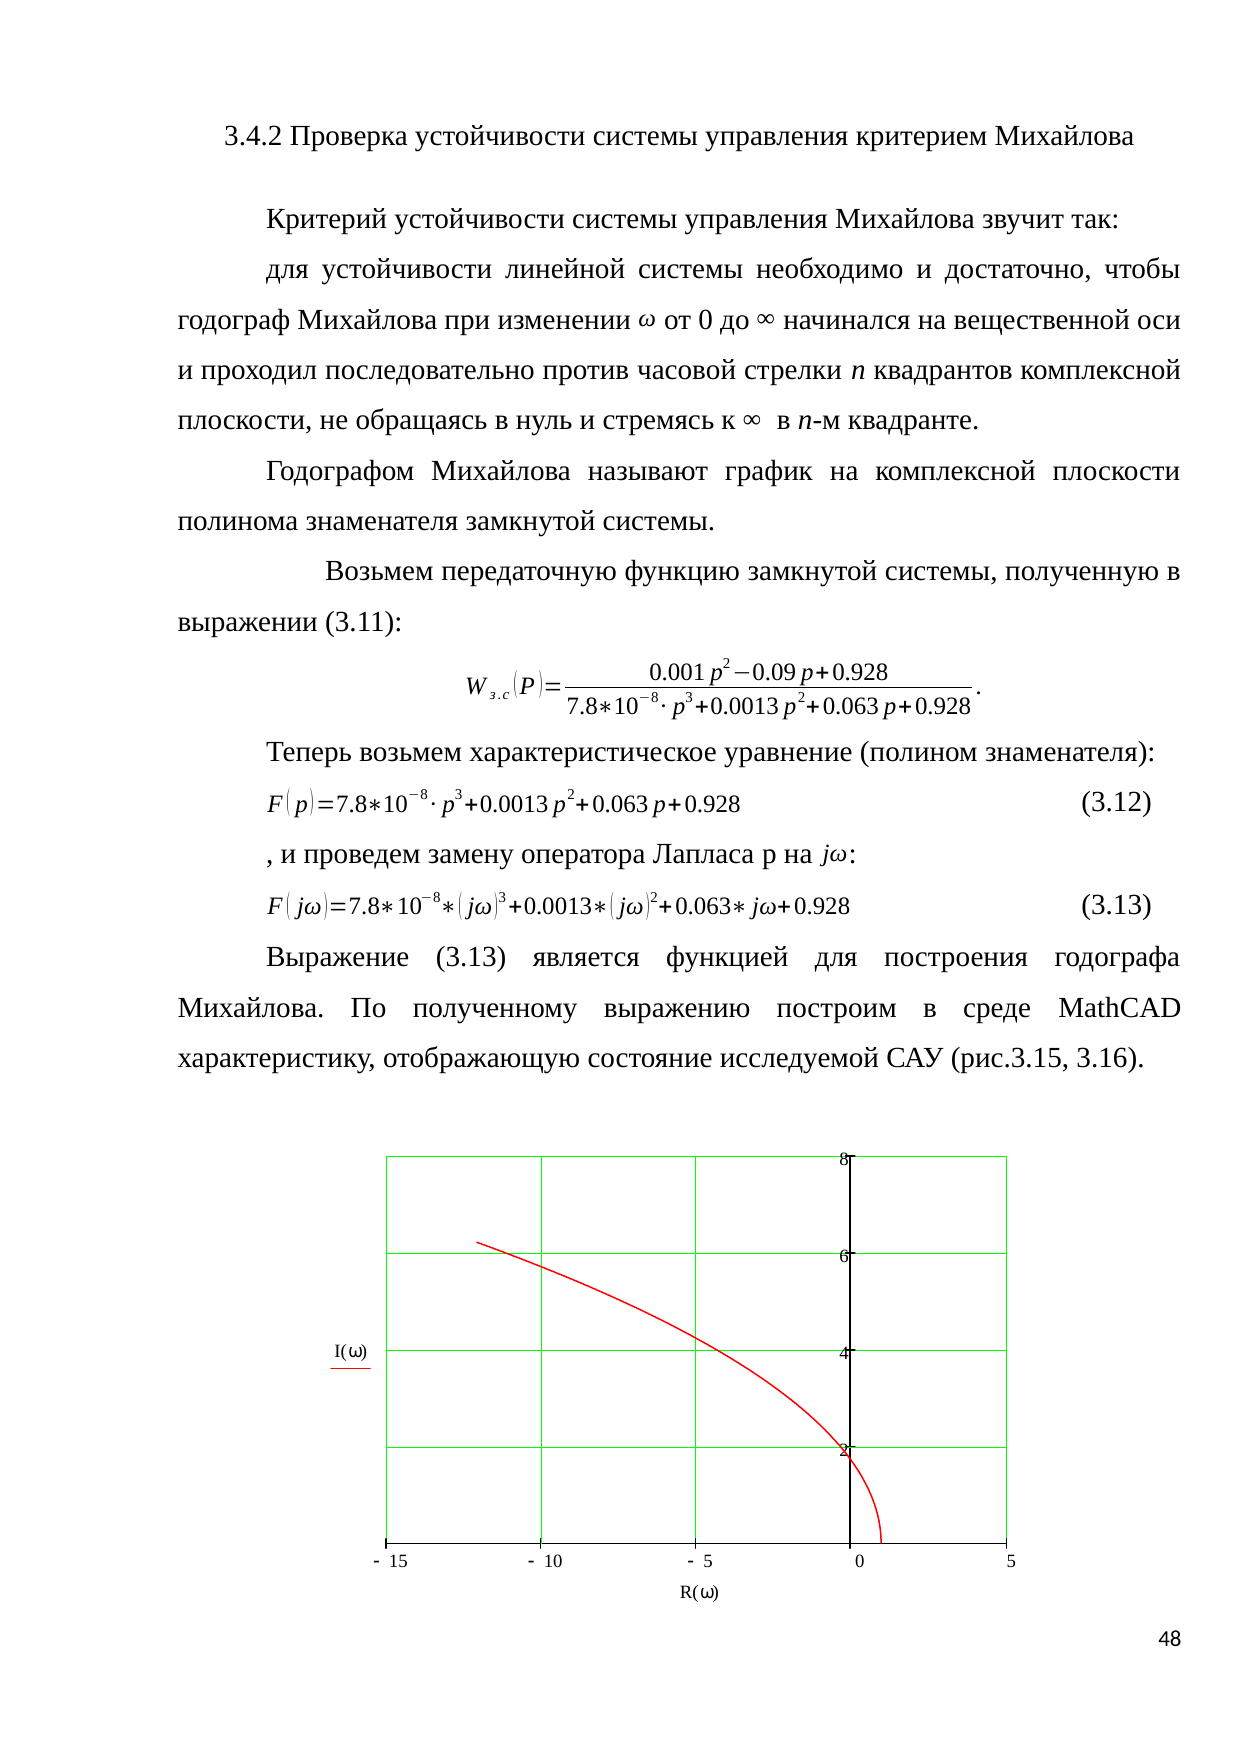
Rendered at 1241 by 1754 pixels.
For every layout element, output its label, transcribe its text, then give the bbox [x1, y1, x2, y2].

text Возьмем передаточную функцию замкнутой системы, полученную в выражении (3.11): [177, 553, 1181, 637]
text Годографом Михайлова называют график на комплексной плоскости полинома знаменателя замкнутой системы. [177, 453, 1181, 537]
text , и проведем замену оператора Лапласа p на : [177, 836, 1181, 870]
text Выражение (3.13) является функцией для построения годографа Михайлова. По полученному выражению построим в среде MathCAD характеристику, отображающую состояние исследуемой САУ (рис.3.15, 3.16). [177, 939, 1181, 1073]
subtitle 3.4.2 Проверка устойчивости системы управления критерием Михайлова [177, 118, 1181, 152]
text (3.12) [177, 784, 1181, 820]
text Теперь возьмем характеристическое уравнение (полином знаменателя): [177, 734, 1181, 767]
text Критерий устойчивости системы управления Михайлова звучит так: [177, 201, 1181, 235]
text для устойчивости линейной системы необходимо и достаточно, чтобы годограф Михайлова при изменении от 0 до начинался на вещественной оси и проходил последовательно против часовой стрелки n квадрантов комплексной плоскости, не обращаясь в нуль и стремясь к в n-м квадранте. [177, 251, 1181, 436]
text (3.13) [177, 887, 1181, 923]
